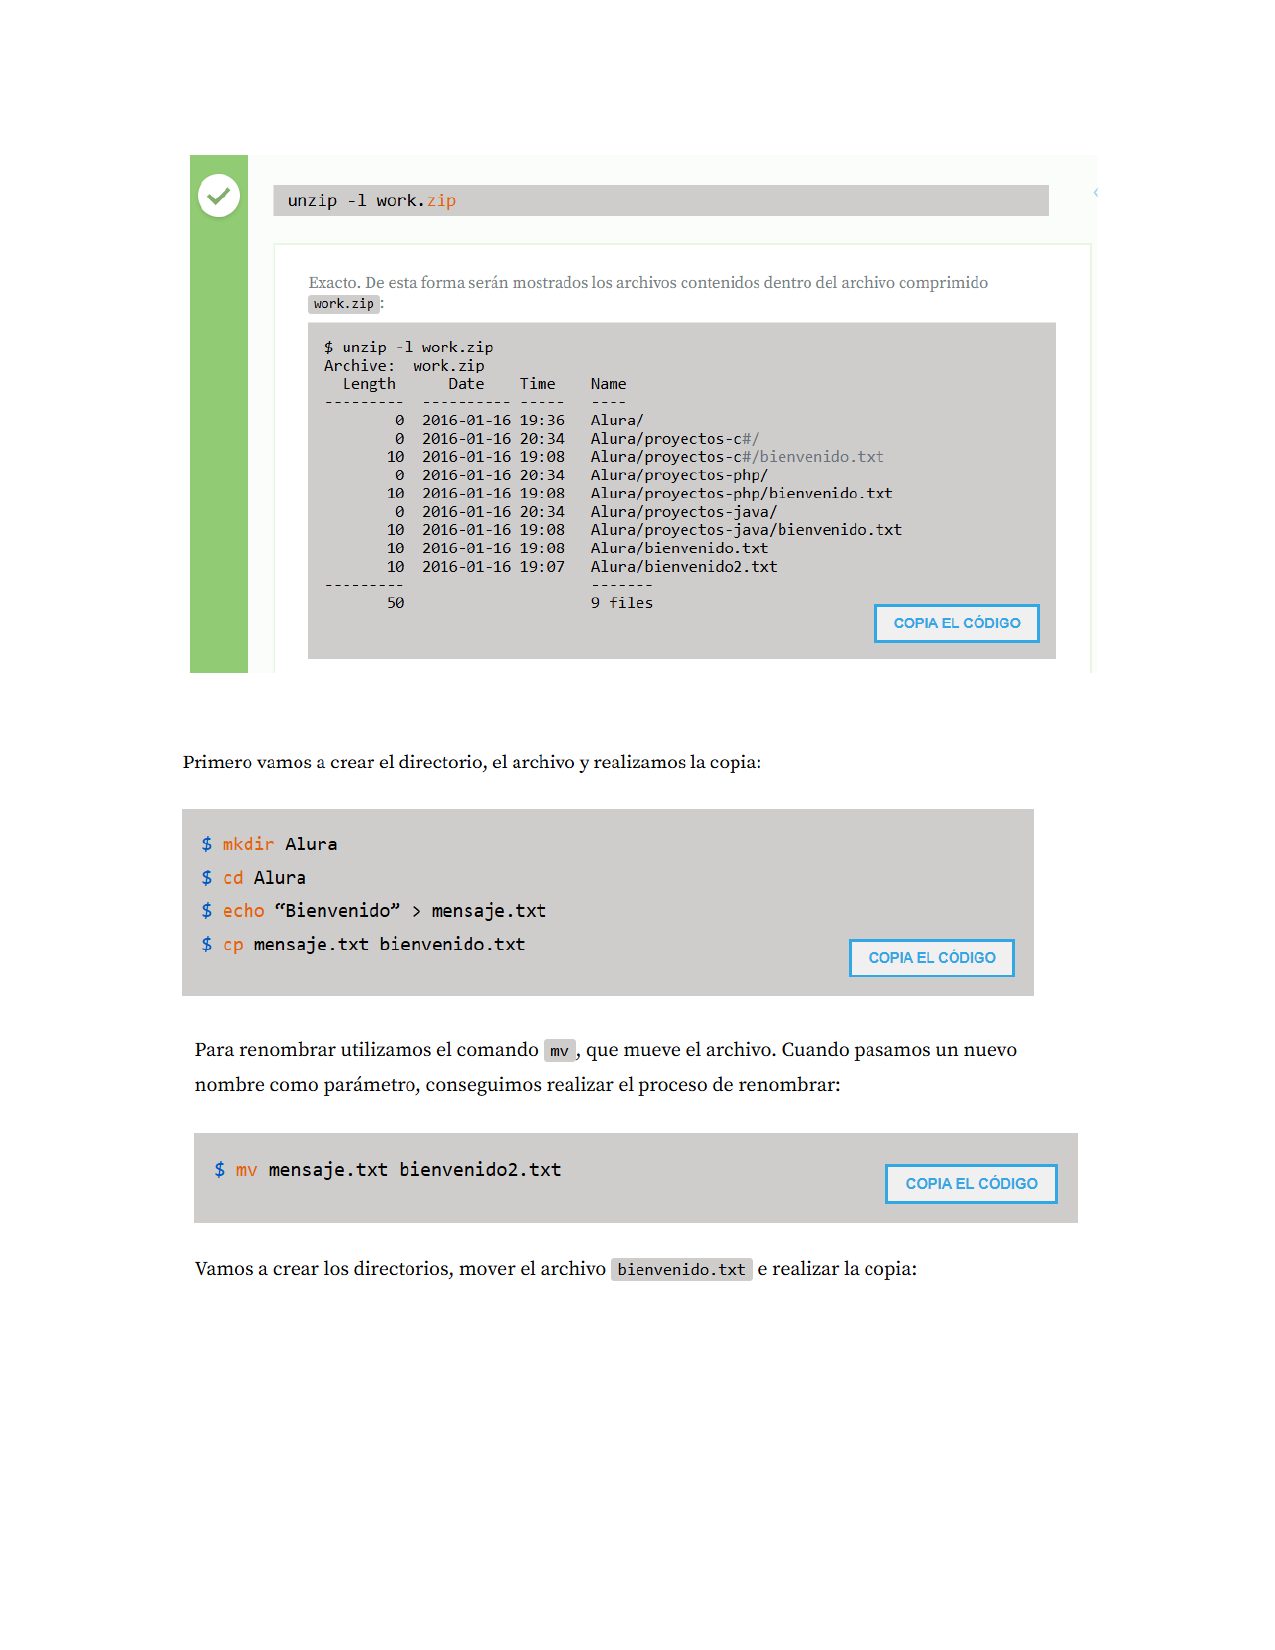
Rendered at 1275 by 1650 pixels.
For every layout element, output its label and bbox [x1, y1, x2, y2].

picture [177, 738, 1098, 1003]
picture [177, 1021, 1098, 1285]
picture [177, 147, 1098, 673]
